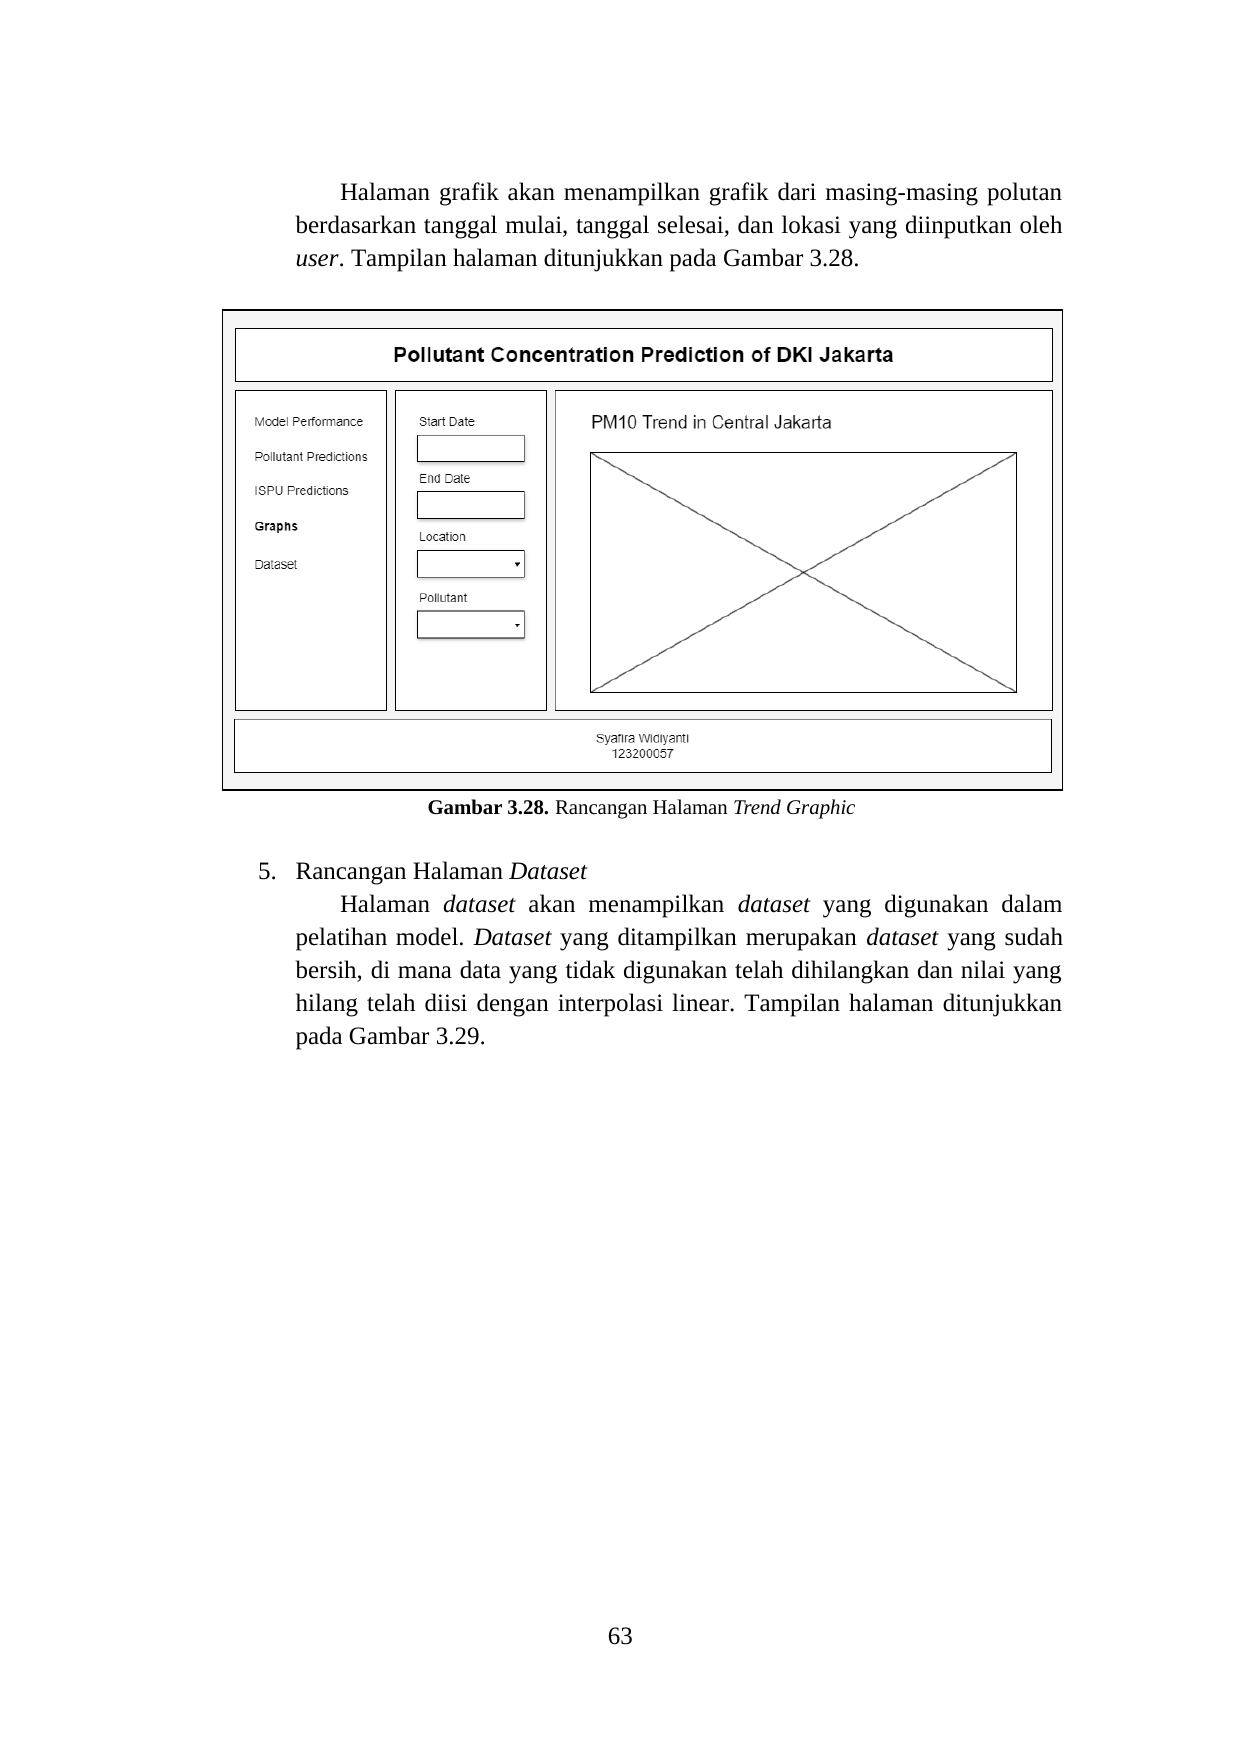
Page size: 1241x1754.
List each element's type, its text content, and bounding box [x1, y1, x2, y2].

picture [223, 311, 1062, 789]
list Halaman grafik akan menampilkan grafik dari masing-masing polutan berdasarkan tanggal mulai, tanggal selesai, dan lokasi yang diinputkan oleh user. Tampilan halaman ditunjukkan pada Gambar 3.28. [295, 177, 1063, 272]
list Halaman dataset akan menampilkan dataset yang digunakan dalam pelatihan model. Dataset yang ditampilkan merupakan dataset yang sudah bersih, di mana data yang tidak digunakan telah dihilangkan dan nilai yang hilang telah diisi dengan interpolasi linear. Tampilan halaman ditunjukkan pada Gambar 3.29. [295, 889, 1063, 1050]
list Rancangan Halaman Dataset [258, 856, 1063, 885]
text Gambar 3.28. Rancangan Halaman Trend Graphic [177, 795, 1063, 819]
